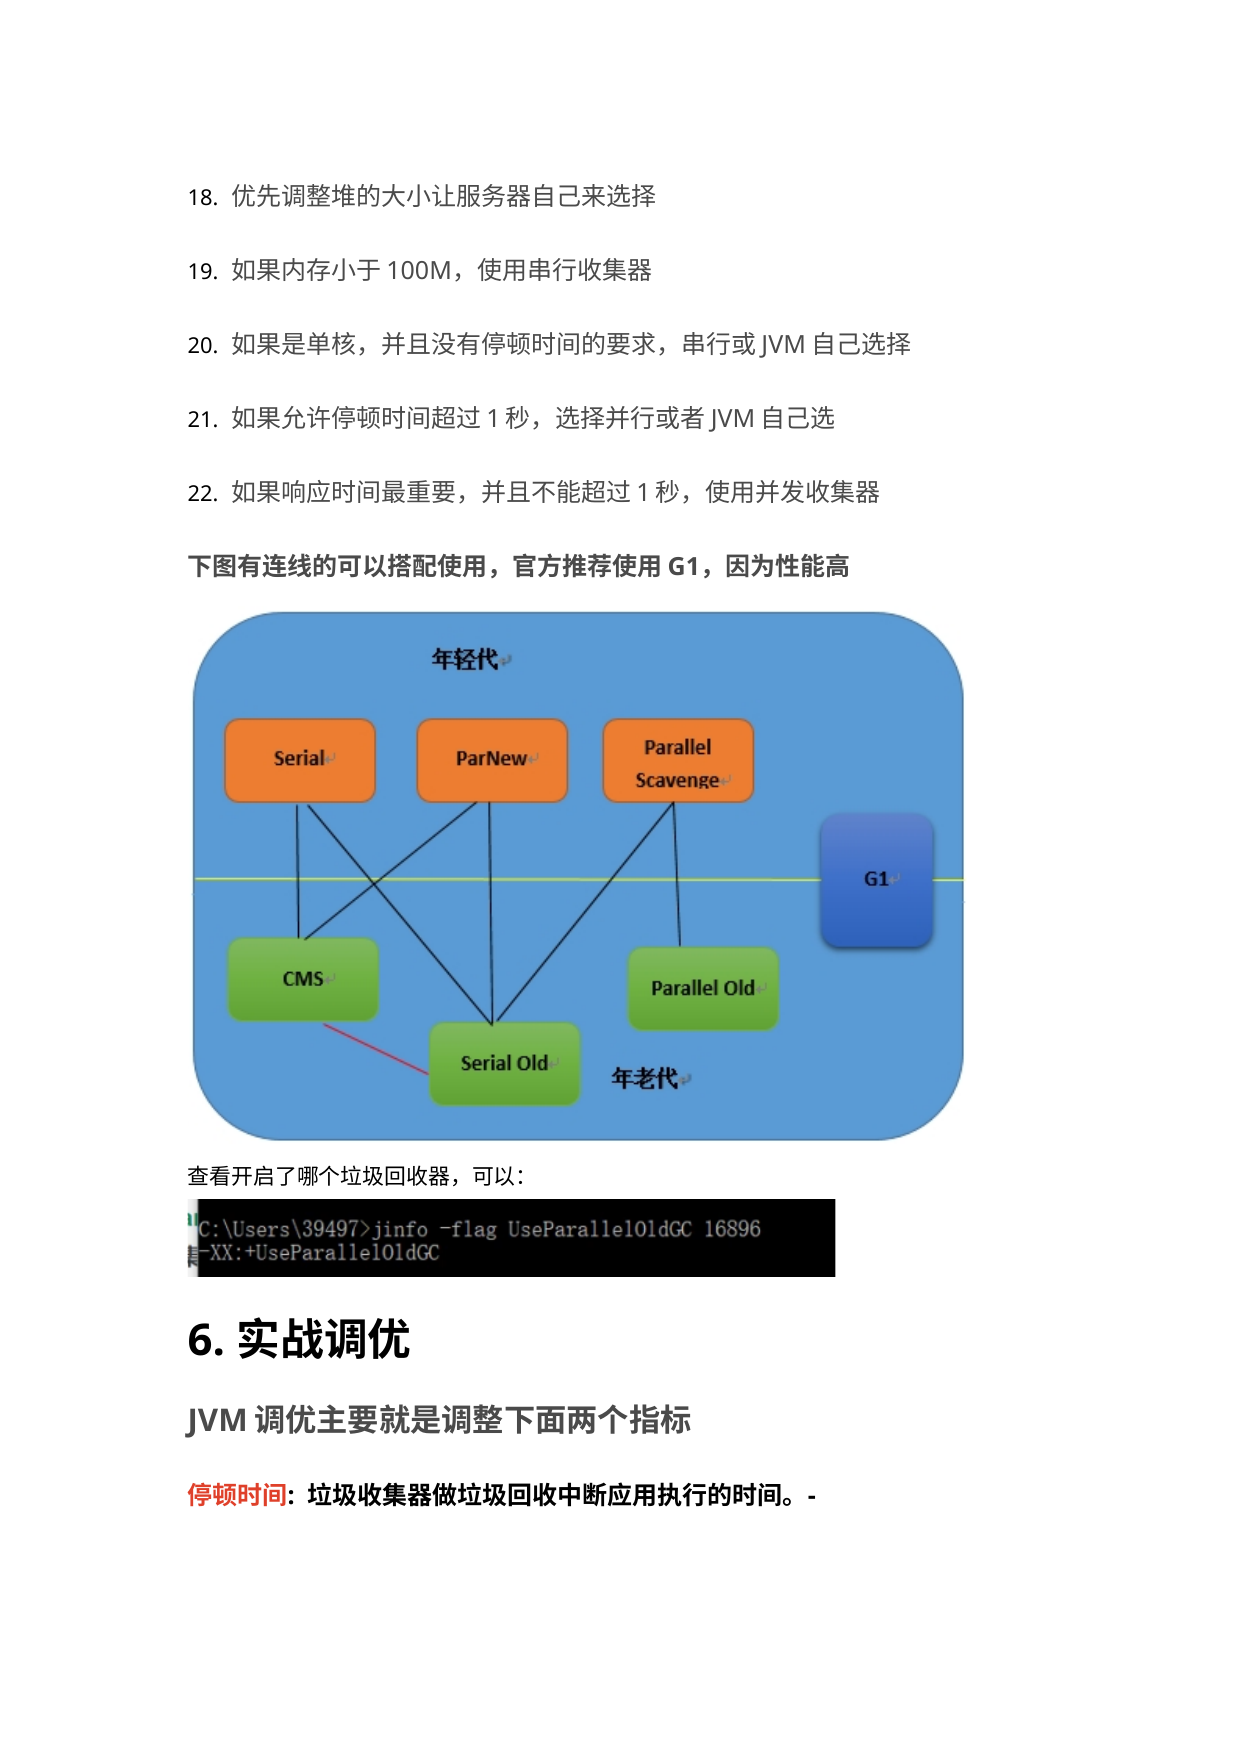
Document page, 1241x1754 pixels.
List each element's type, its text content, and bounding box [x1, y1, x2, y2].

text 下图有连线的可以搭配使用，官方推荐使用G1，因为性能高 [187, 532, 1053, 597]
picture [187, 1199, 836, 1277]
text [187, 1461, 1053, 1526]
subtitle JVM调优主要就是调整下面两个指标 [187, 1385, 1053, 1450]
list 如果内存小于100M，使用串行收集器 [187, 236, 1053, 301]
text 查看开启了哪个垃圾回收器，可以： [187, 1159, 1053, 1191]
list 如果响应时间最重要，并且不能超过1秒，使用并发收集器 [187, 458, 1053, 523]
picture [187, 606, 967, 1144]
list 如果允许停顿时间超过1秒，选择并行或者JVM自己选 [187, 384, 1053, 449]
subtitle 6. 实战调优 [187, 1304, 1053, 1369]
list 优先调整堆的大小让服务器自己来选择 [187, 162, 1053, 227]
list 如果是单核，并且没有停顿时间的要求，串行或JVM自己选择 [187, 310, 1053, 375]
